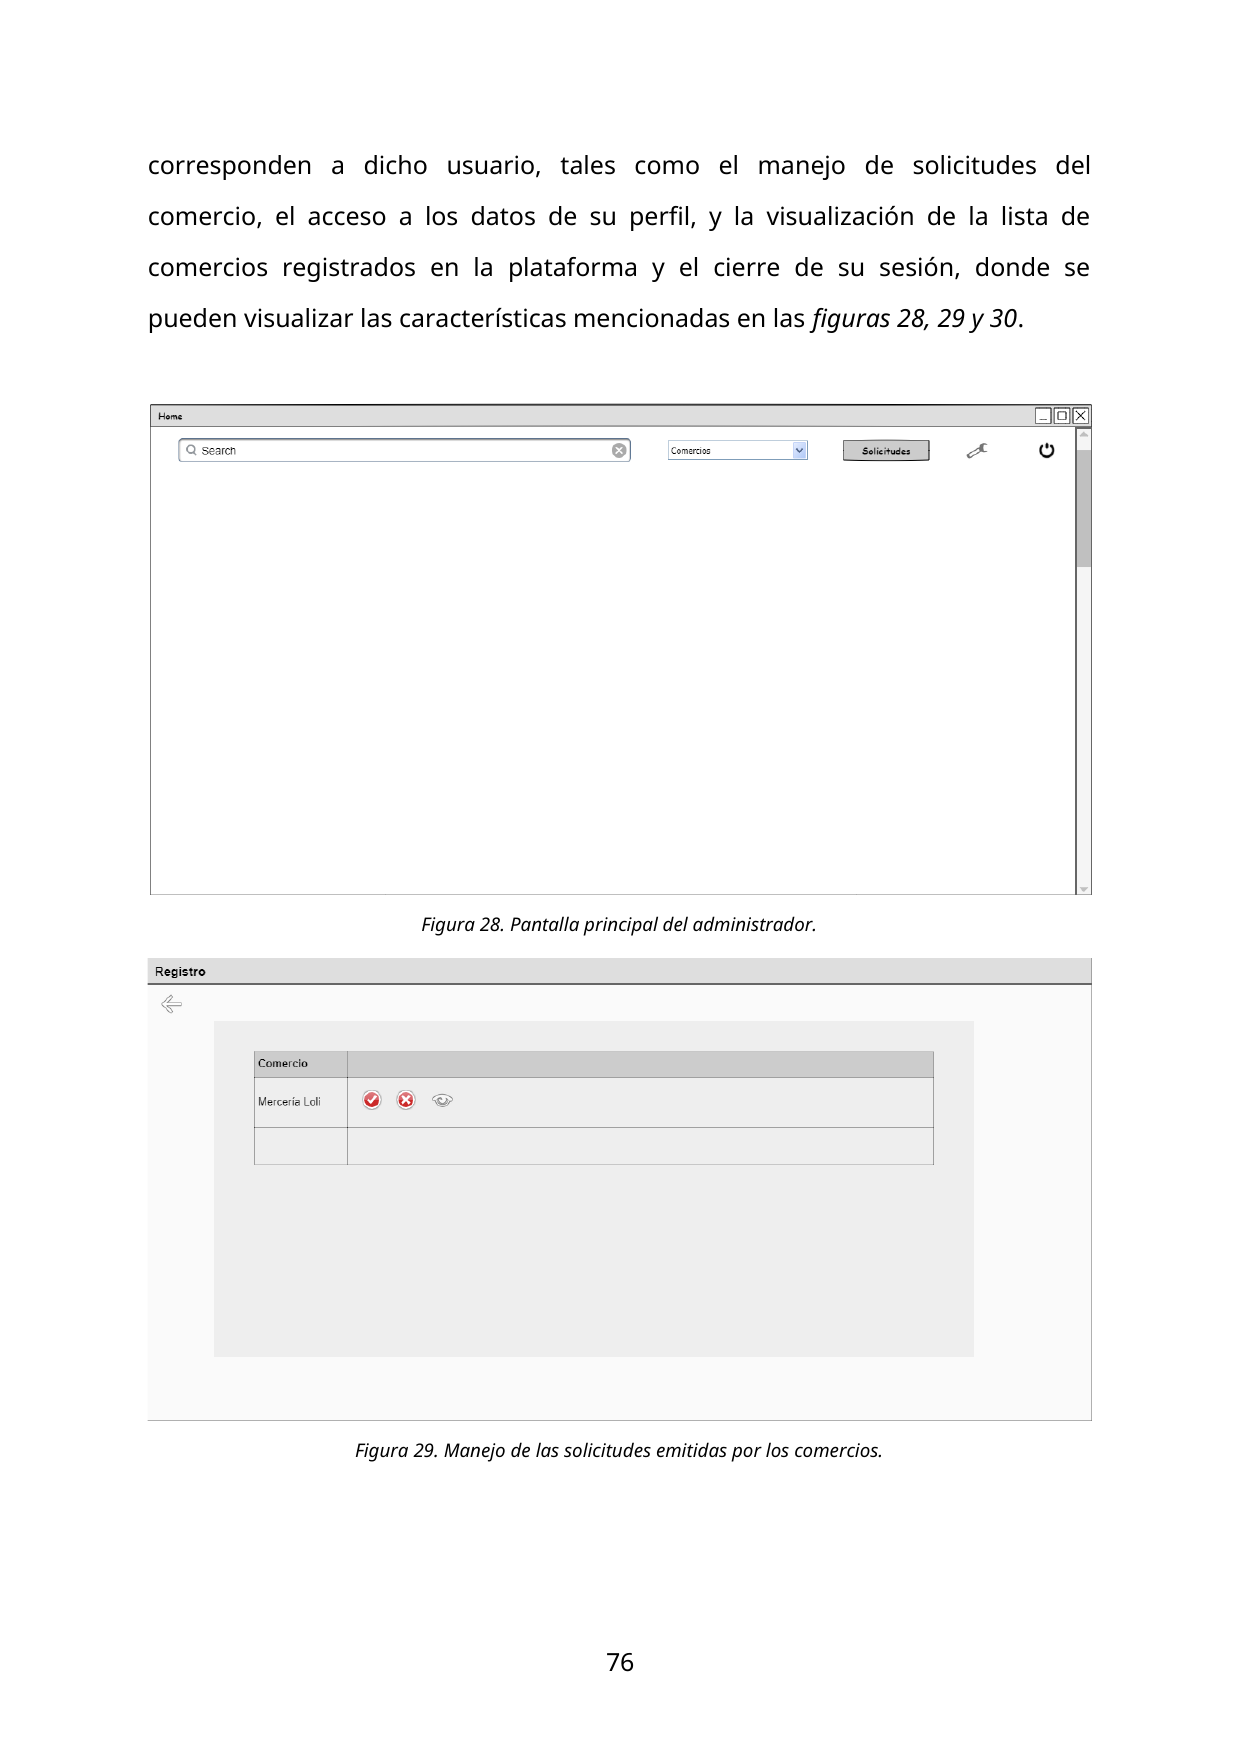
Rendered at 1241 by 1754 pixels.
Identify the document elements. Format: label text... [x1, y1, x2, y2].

text Figura 28. Pantalla principal del administrador. [148, 912, 1092, 937]
picture [147, 958, 1092, 1421]
text Figura 29. Manejo de las solicitudes emitidas por los comercios. [148, 1438, 1092, 1463]
picture [147, 402, 1092, 895]
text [148, 148, 1092, 335]
